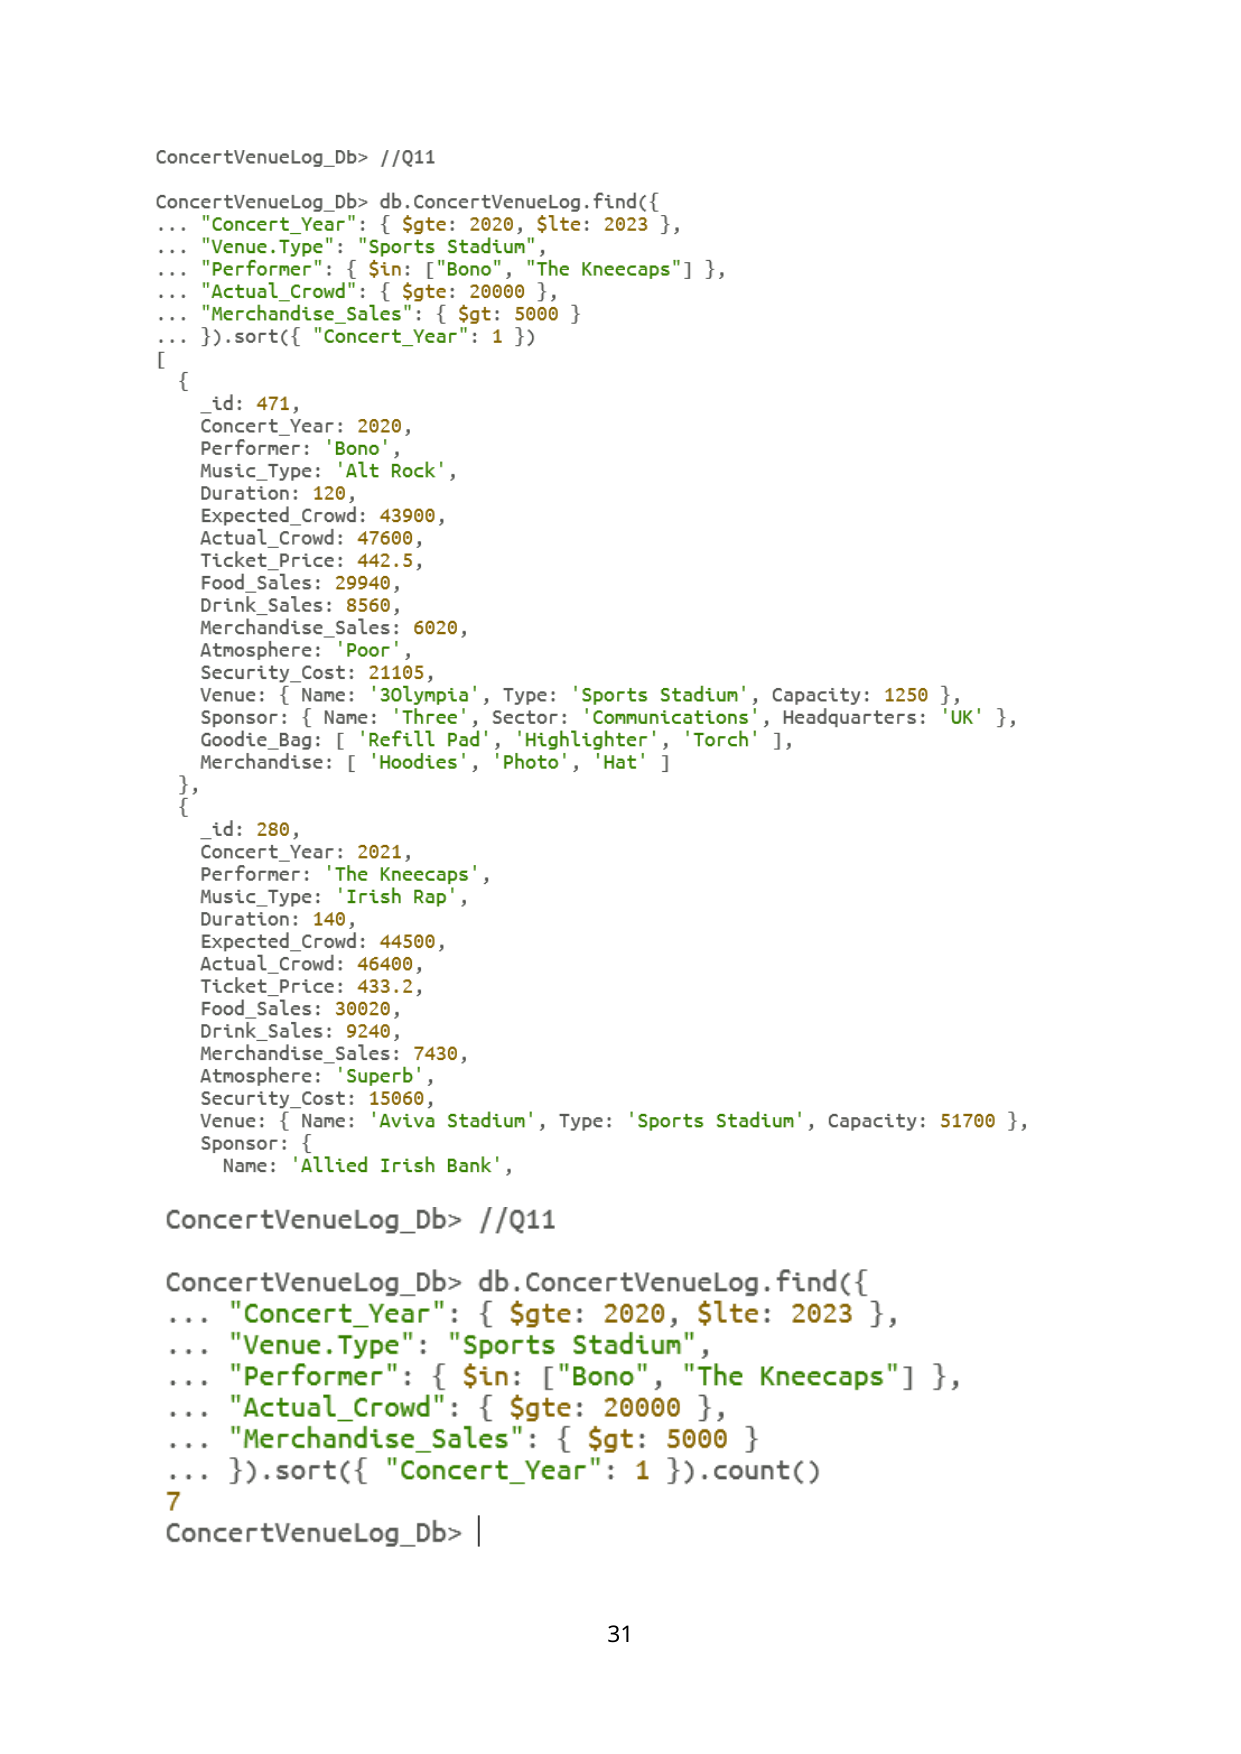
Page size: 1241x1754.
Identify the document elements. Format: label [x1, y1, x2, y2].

picture [150, 1207, 1035, 1561]
picture [150, 150, 1091, 1189]
